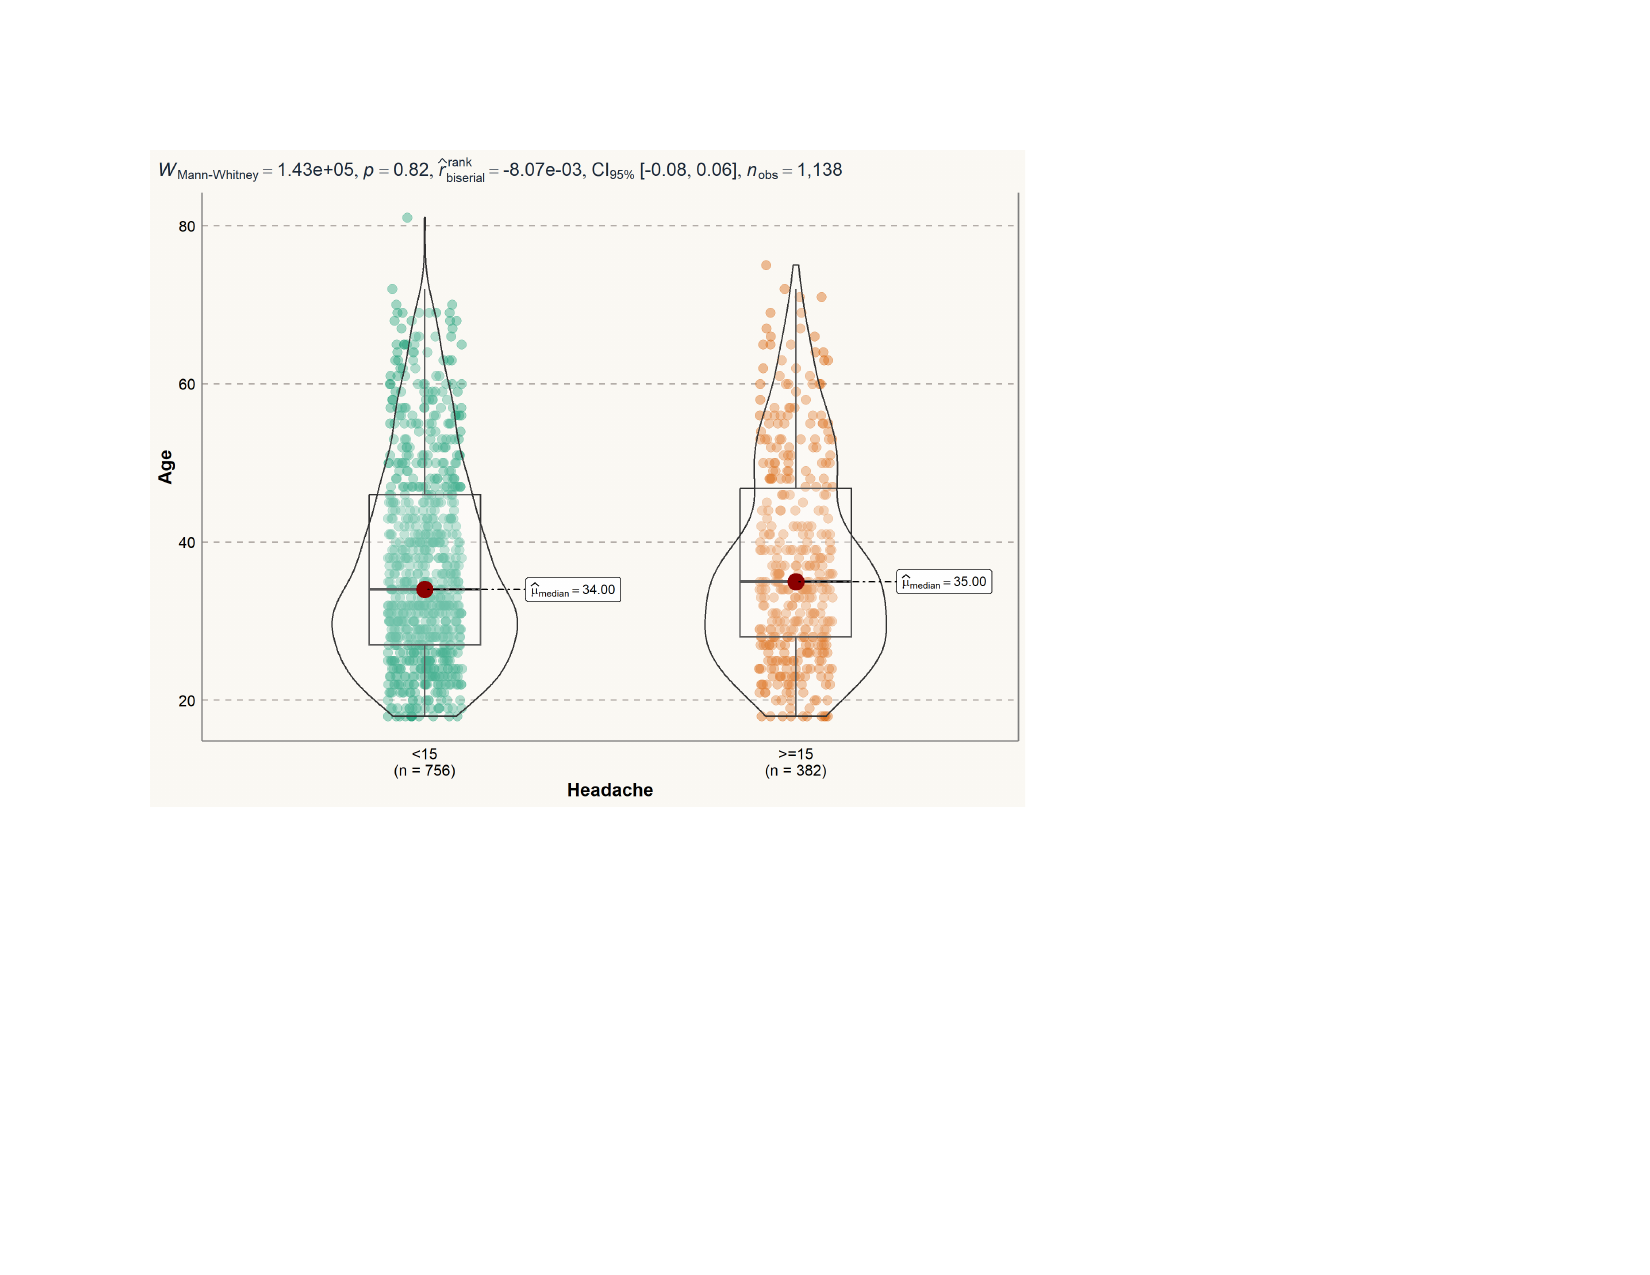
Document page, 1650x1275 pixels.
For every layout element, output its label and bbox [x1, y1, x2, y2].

picture [150, 150, 1025, 807]
